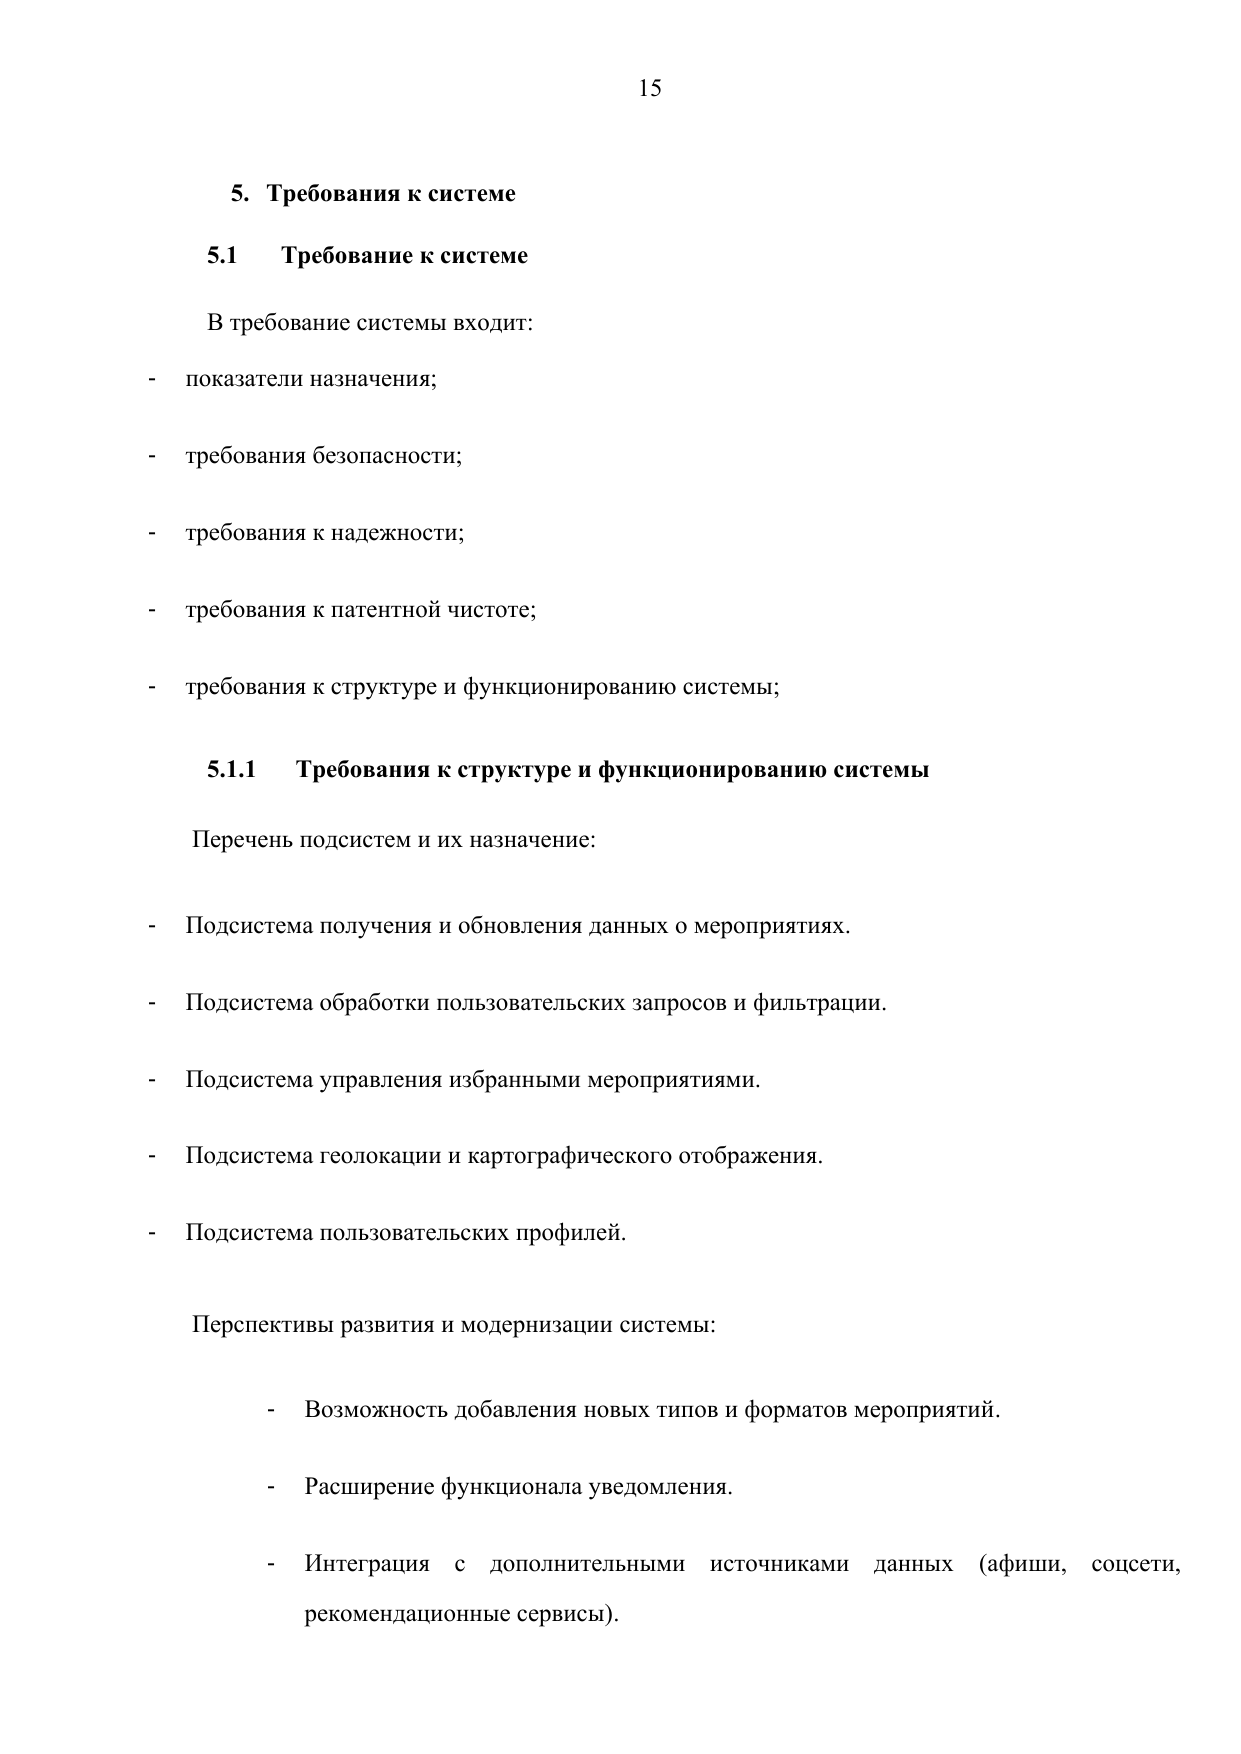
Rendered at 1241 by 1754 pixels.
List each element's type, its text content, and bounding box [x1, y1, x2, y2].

list Подсистема обработки пользовательских запросов и фильтрации. [148, 973, 1181, 1024]
list Расширение функционала уведомления. [267, 1457, 1181, 1509]
text В требование системы входит: [118, 308, 1181, 336]
list Интеграция с дополнительными источниками данных (афиши, соцсети, рекомендационные сервисы). [267, 1534, 1181, 1627]
list Подсистема получения и обновления данных о мероприятиях. [148, 896, 1181, 948]
subtitle Требования к структуре и функционированию системы [118, 755, 1181, 783]
list показатели назначения; [148, 350, 1181, 401]
subtitle Требования к системе [231, 179, 1181, 207]
text Перечень подсистем и их назначение: [192, 826, 1181, 853]
subtitle Требование к системе [118, 242, 1181, 269]
list требования безопасности; [148, 427, 1181, 478]
list Подсистема геолокации и картографического отображения. [148, 1127, 1181, 1178]
text Перспективы развития и модернизации системы: [192, 1310, 1181, 1338]
list требования к структуре и функционированию системы; [148, 657, 1181, 708]
list требования к надежности; [148, 503, 1181, 555]
list Возможность добавления новых типов и форматов мероприятий. [267, 1381, 1181, 1432]
list требования к патентной чистоте; [148, 580, 1181, 632]
list Подсистема пользовательских профилей. [148, 1204, 1181, 1255]
list Подсистема управления избранными мероприятиями. [148, 1050, 1181, 1101]
